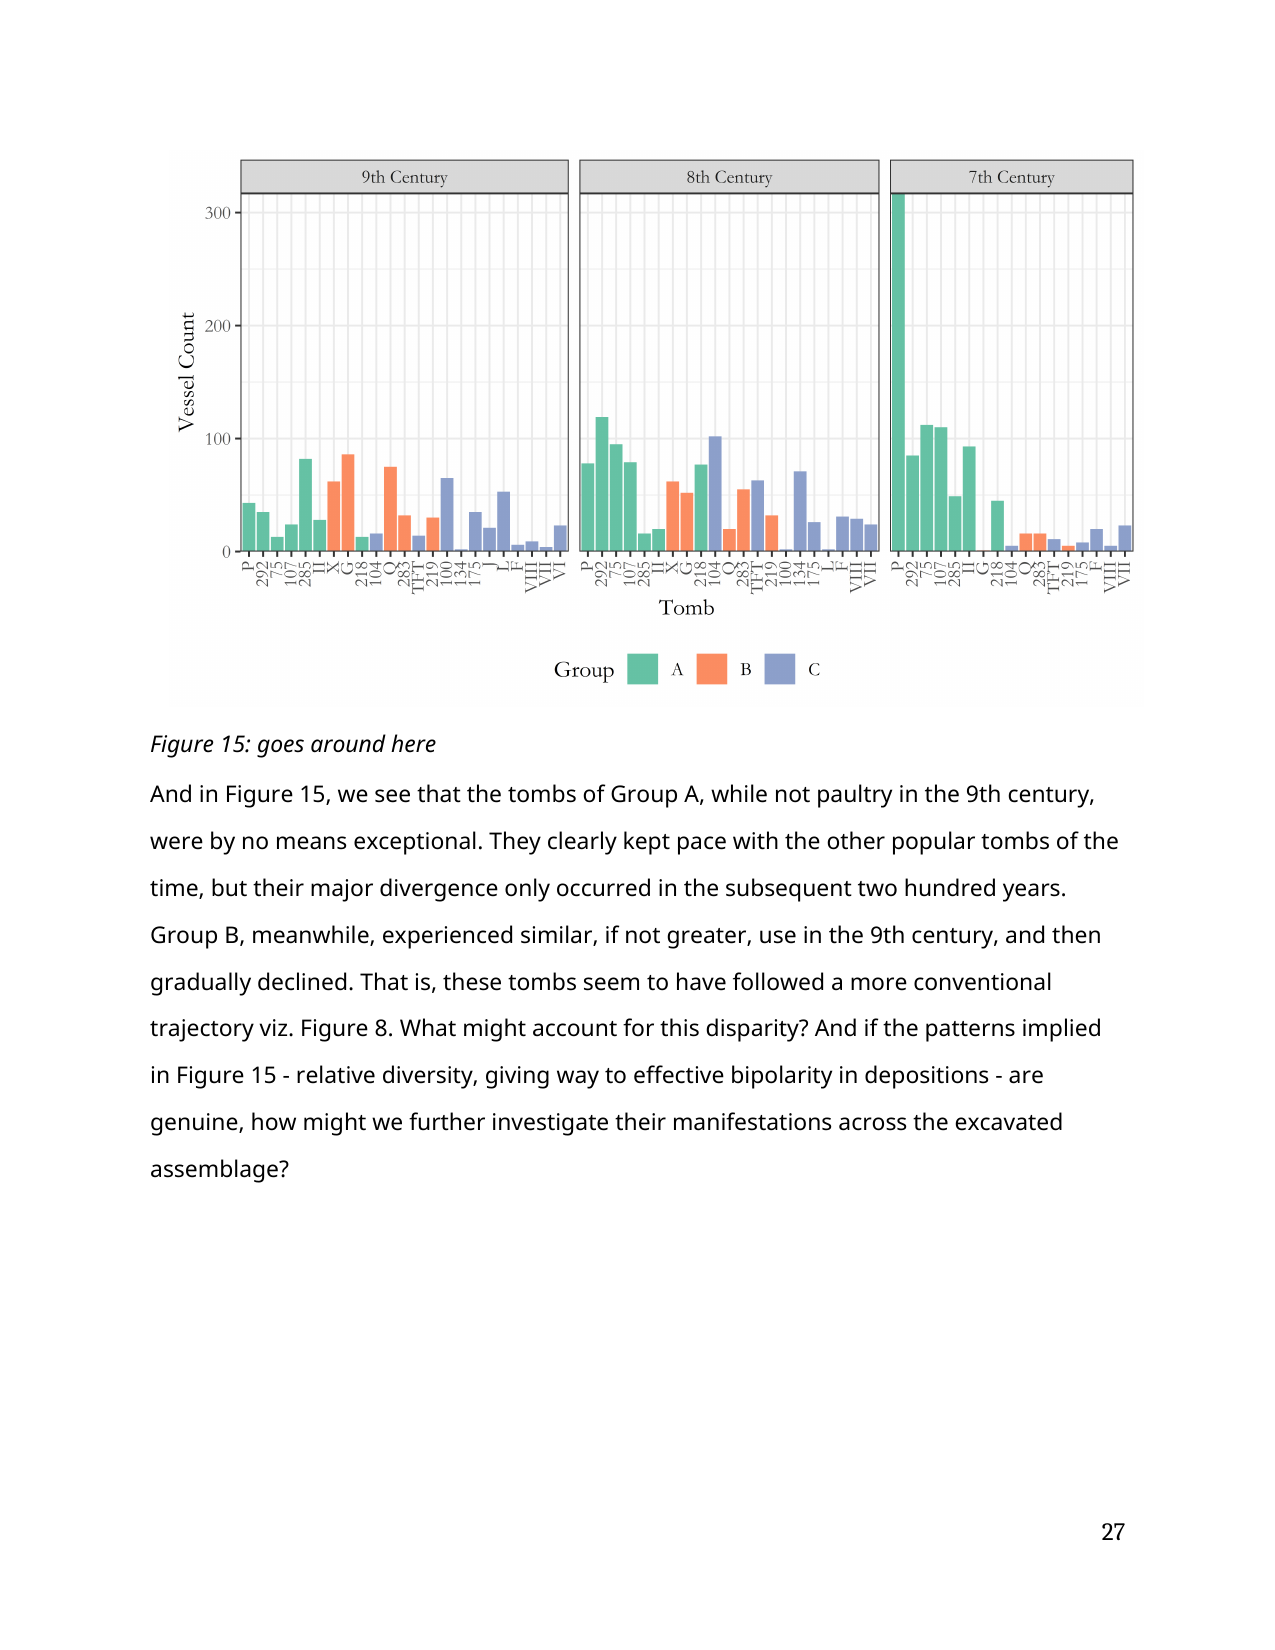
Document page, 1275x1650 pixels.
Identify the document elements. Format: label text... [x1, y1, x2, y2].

text Figure 15: goes around here [150, 728, 1125, 759]
picture [168, 150, 1144, 707]
text And in Figure 15, we see that the tombs of Group A, while not paultry in the 9th century, were by no means exceptional. They clearly kept pace with the other popular tombs of the time, but their major divergence only occurred in the subsequent two hundred years. Group B, meanwhile, experienced similar, if not greater, use in the 9th century, and then gradually declined. That is, these tombs seem to have followed a more conventional trajectory viz. Figure 8. What might account for this disparity? And if the patterns implied in Figure 15 - relative diversity, giving way to effective bipolarity in depositions - are genuine, how might we further investigate their manifestations across the excavated assemblage? [150, 778, 1125, 1184]
